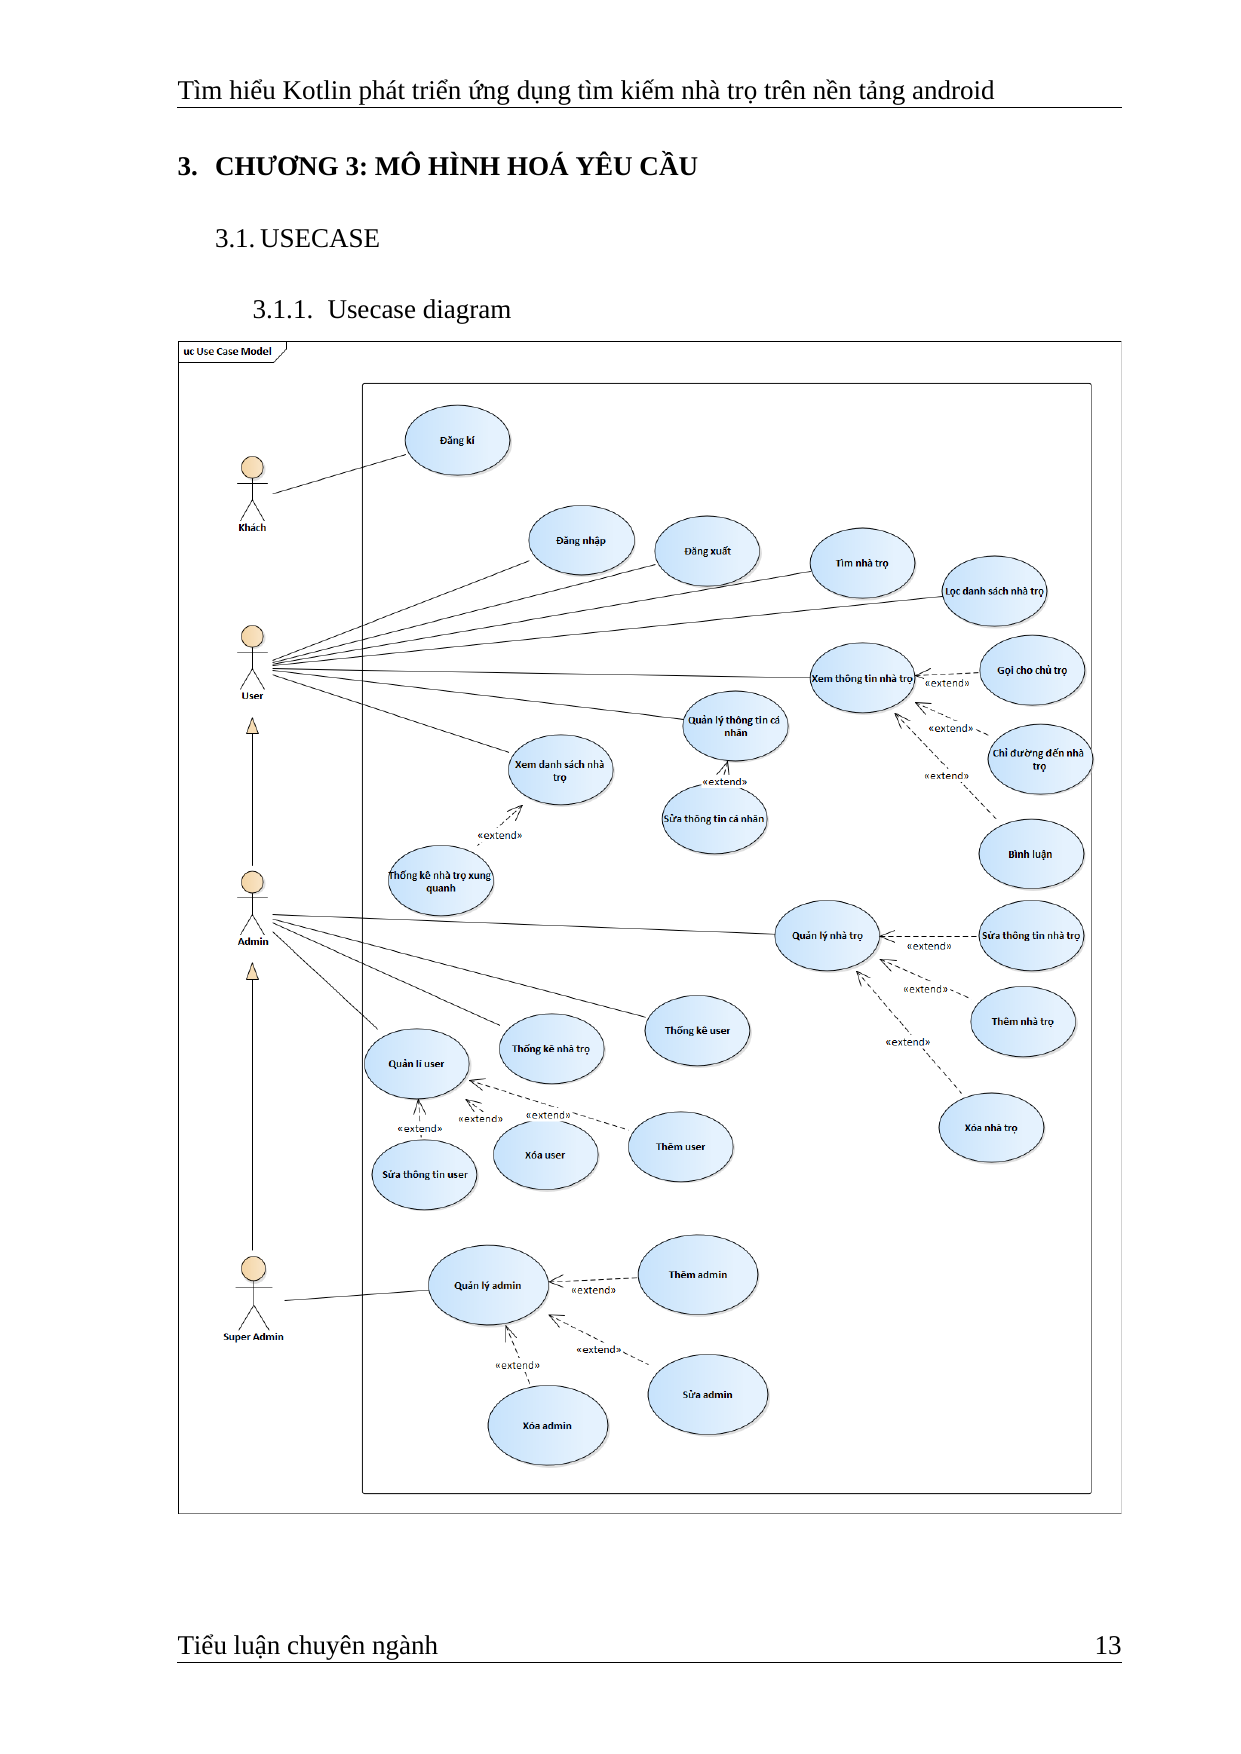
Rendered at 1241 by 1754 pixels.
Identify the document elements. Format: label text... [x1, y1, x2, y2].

subtitle USECASE [215, 222, 1122, 253]
picture [177, 340, 1122, 1514]
subtitle Usecase diagram [252, 293, 1122, 325]
subtitle CHƯƠNG 3: MÔ HÌNH HOÁ YÊU CẦU [177, 150, 1122, 181]
